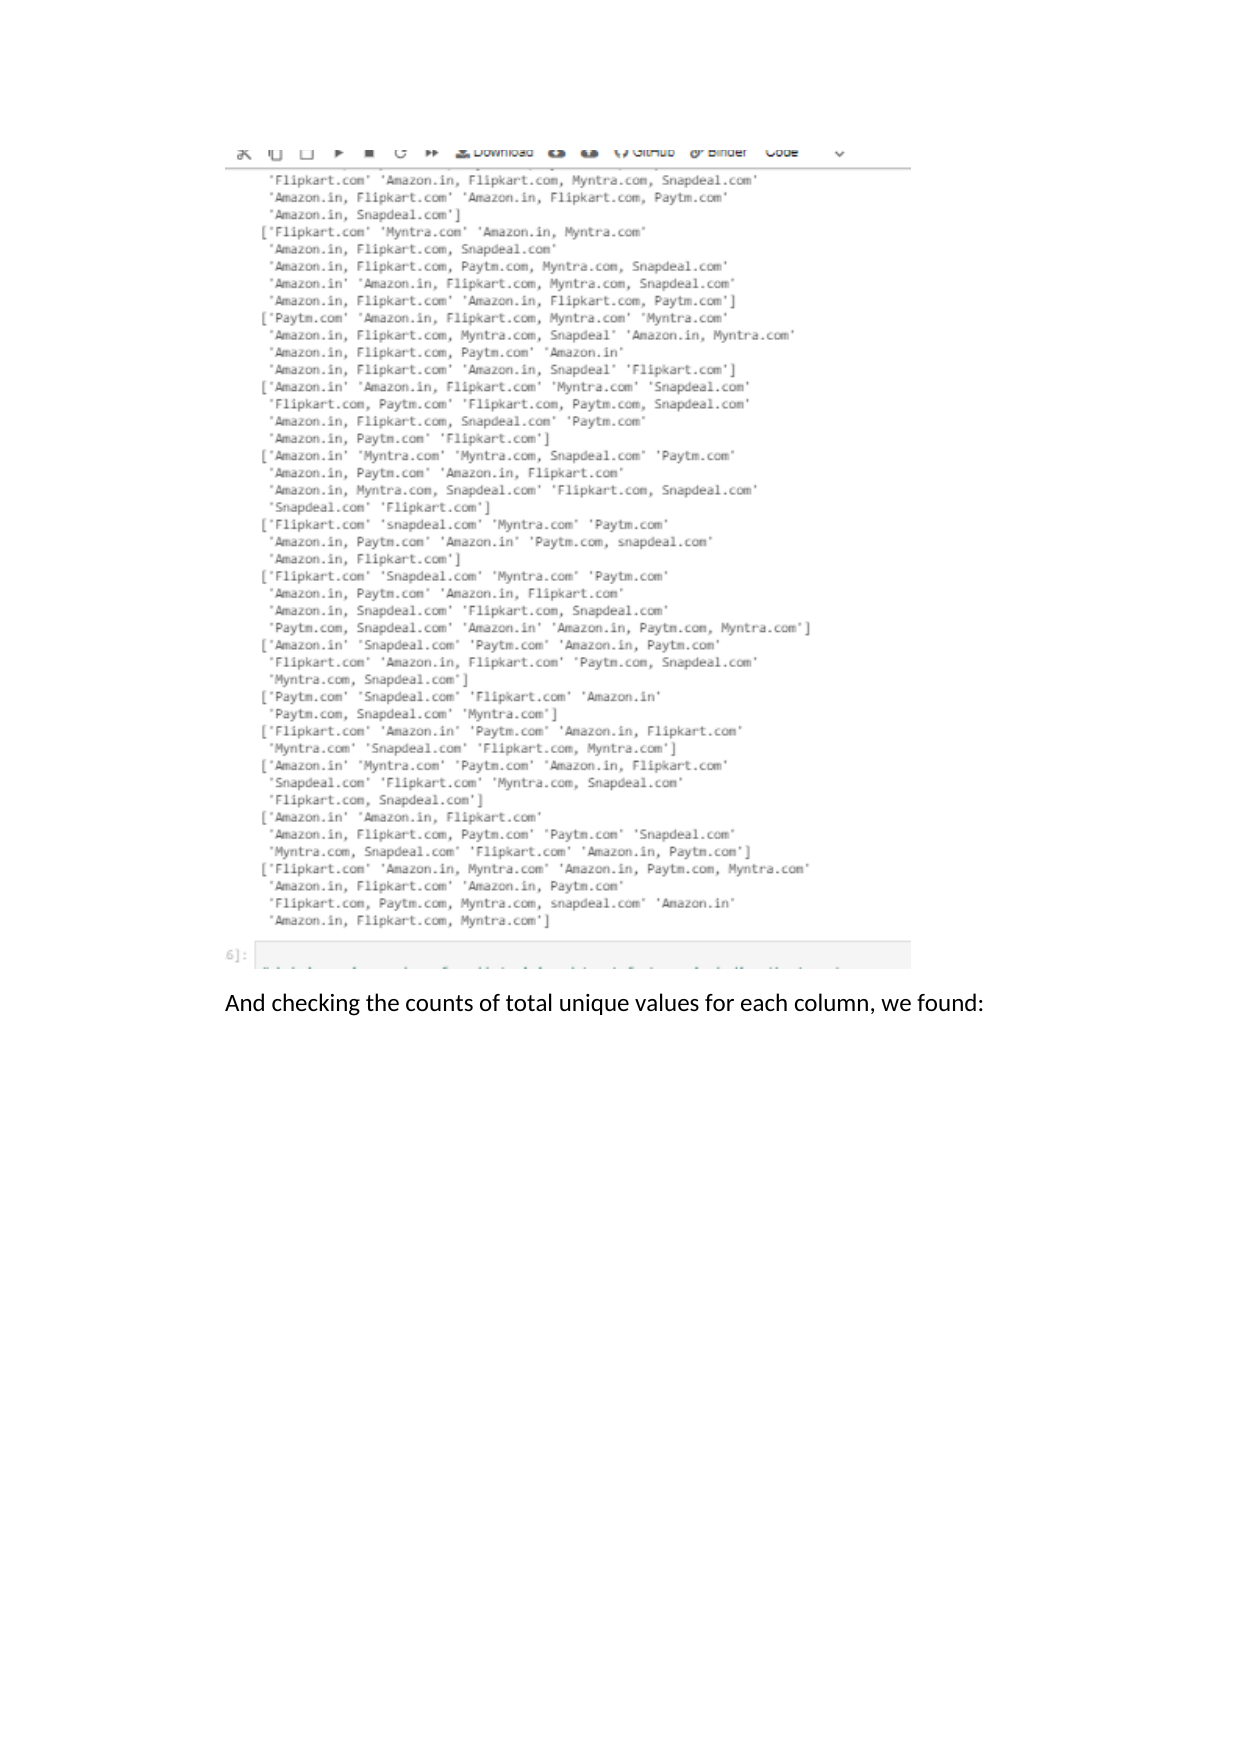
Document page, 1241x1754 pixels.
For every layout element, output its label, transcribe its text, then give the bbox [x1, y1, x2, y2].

text And checking the counts of total unique values for each column, we found: [225, 988, 1090, 1018]
picture [225, 150, 911, 969]
